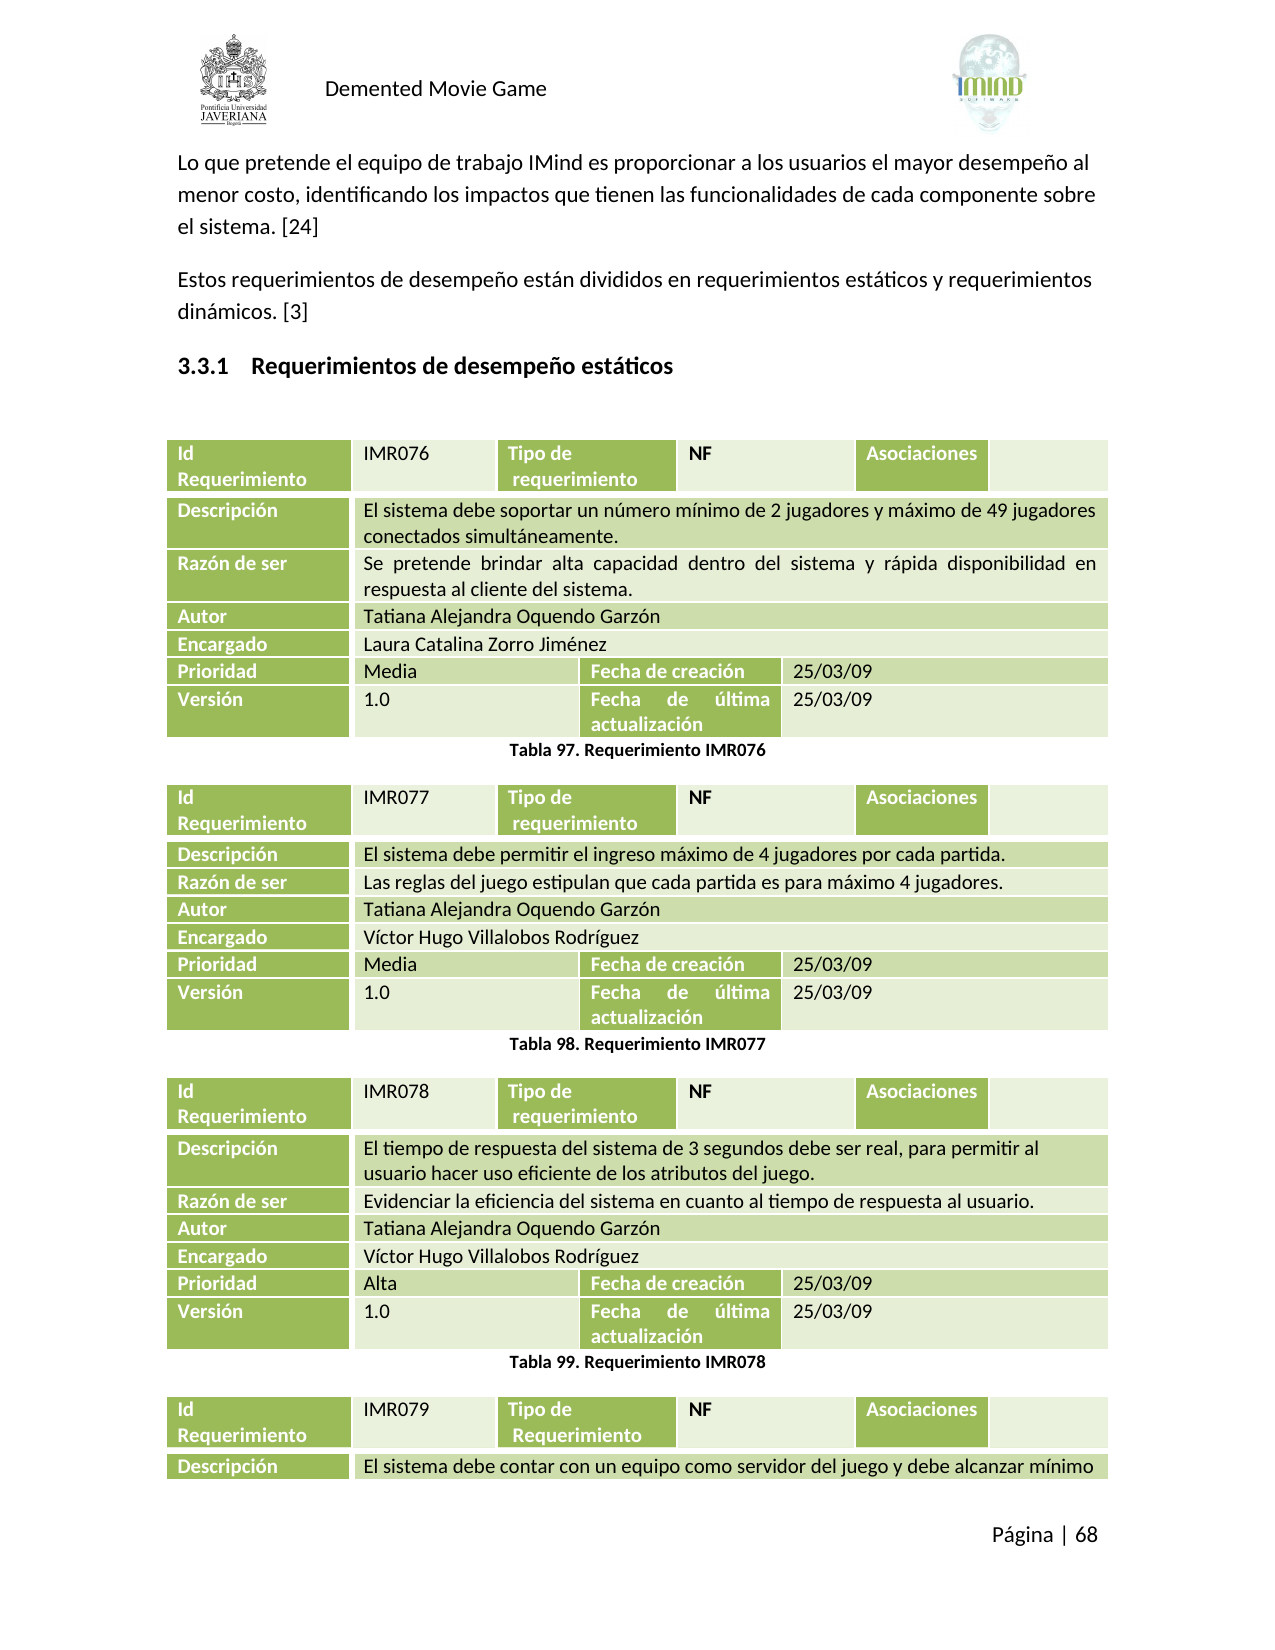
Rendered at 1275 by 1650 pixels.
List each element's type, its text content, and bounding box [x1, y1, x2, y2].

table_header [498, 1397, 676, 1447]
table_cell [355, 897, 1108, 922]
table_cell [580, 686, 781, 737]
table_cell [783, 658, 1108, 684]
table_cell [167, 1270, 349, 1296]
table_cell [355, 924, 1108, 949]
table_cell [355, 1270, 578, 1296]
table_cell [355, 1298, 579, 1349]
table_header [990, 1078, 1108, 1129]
text Tabla 99. Requerimiento IMR078 [177, 1351, 1098, 1374]
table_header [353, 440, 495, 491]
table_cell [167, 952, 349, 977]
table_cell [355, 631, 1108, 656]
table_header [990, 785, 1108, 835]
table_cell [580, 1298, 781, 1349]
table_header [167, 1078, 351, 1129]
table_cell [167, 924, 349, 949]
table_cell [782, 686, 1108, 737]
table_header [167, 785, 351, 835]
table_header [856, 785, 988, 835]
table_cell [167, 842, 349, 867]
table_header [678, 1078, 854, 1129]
subtitle Requerimientos de desempeño estáticos [177, 350, 1098, 381]
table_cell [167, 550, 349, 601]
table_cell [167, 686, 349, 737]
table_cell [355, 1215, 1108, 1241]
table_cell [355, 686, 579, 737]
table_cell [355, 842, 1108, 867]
text Estos requerimientos de desempeño están divididos en requerimientos estáticos y requerimientos dinámicos. [3] [177, 265, 1098, 325]
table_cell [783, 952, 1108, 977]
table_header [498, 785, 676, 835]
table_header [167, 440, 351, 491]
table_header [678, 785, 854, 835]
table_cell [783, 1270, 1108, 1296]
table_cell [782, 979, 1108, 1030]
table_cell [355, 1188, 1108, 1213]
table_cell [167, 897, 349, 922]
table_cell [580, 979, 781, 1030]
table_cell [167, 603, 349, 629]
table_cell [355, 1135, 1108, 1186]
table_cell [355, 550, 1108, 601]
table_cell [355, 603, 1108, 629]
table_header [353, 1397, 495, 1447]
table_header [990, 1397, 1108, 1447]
text Tabla 97. Requerimiento IMR076 [177, 739, 1098, 762]
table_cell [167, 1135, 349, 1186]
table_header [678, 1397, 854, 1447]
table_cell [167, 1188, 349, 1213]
text Lo que pretende el equipo de trabajo IMind es proporcionar a los usuarios el mayor desempeño al menor costo, identificando los impactos que tienen las funcionalidades de cada componente sobre el sistema. [24] [177, 148, 1098, 240]
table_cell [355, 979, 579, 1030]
picture [200, 34, 267, 126]
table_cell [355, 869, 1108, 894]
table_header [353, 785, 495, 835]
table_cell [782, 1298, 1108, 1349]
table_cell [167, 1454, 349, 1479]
picture [951, 34, 1033, 138]
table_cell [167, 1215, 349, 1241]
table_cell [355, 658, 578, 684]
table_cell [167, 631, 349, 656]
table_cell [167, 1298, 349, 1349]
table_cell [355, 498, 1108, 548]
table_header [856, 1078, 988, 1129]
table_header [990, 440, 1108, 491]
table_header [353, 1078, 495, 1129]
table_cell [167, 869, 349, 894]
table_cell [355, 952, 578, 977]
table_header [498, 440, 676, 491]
text Tabla 98. Requerimiento IMR077 [177, 1032, 1098, 1055]
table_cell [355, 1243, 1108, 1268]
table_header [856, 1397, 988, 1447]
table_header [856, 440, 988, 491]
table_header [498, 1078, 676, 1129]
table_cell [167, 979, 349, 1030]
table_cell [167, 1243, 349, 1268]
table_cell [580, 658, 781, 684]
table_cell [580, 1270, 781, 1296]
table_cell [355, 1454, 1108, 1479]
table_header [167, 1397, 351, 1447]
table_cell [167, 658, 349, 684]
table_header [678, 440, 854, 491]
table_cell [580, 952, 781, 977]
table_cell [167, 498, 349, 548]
